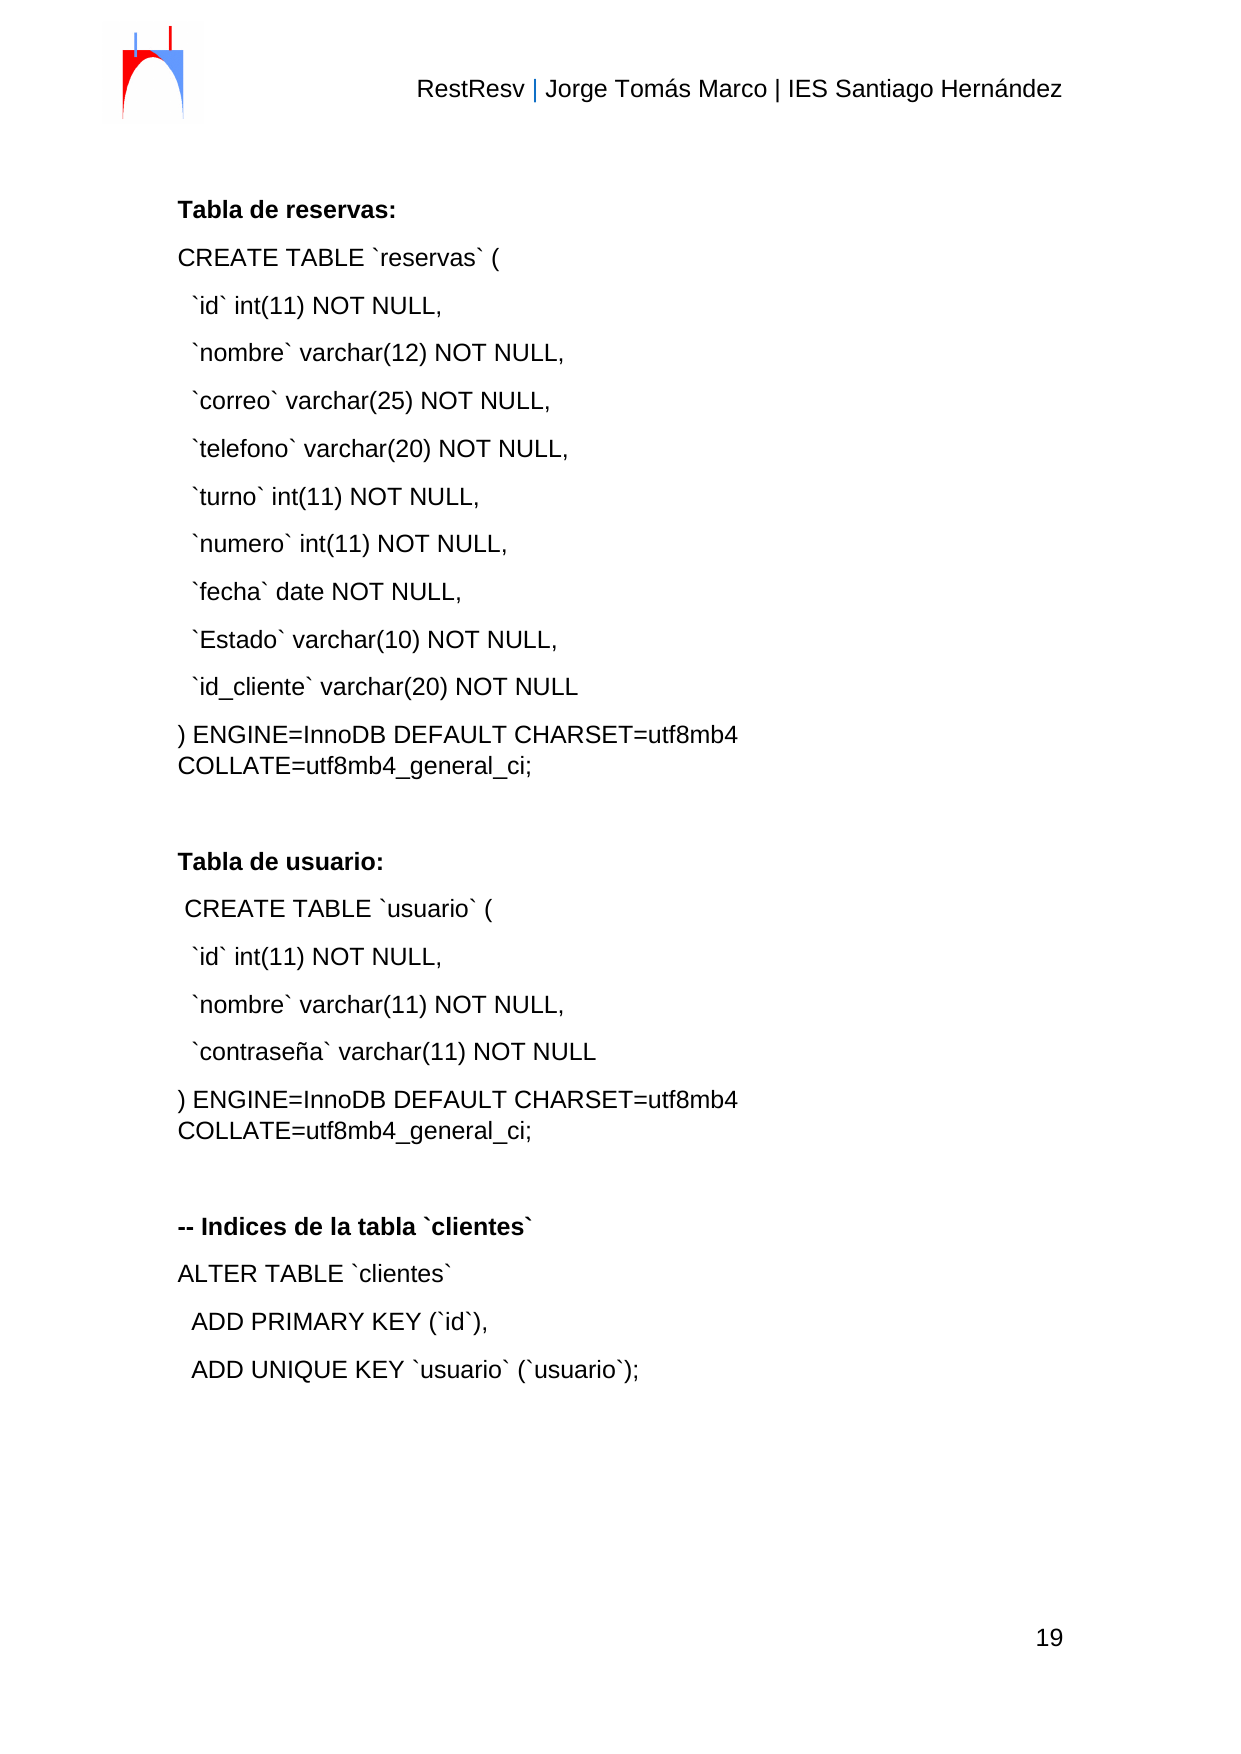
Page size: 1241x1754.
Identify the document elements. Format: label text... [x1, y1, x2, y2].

text `contraseña` varchar(11) NOT NULL [177, 1037, 1063, 1066]
text `numero` int(11) NOT NULL, [177, 529, 1063, 558]
text -- Indices de la tabla `clientes` [177, 1212, 1063, 1240]
text `telefono` varchar(20) NOT NULL, [177, 434, 1063, 463]
text `id` int(11) NOT NULL, [177, 942, 1063, 971]
text Tabla de reservas: [177, 195, 1063, 224]
text `id_cliente` varchar(20) NOT NULL [177, 672, 1063, 701]
text `nombre` varchar(11) NOT NULL, [177, 990, 1063, 1018]
text `correo` varchar(25) NOT NULL, [177, 386, 1063, 415]
text Tabla de usuario: [177, 847, 1063, 875]
text `fecha` date NOT NULL, [177, 577, 1063, 606]
text `id` int(11) NOT NULL, [177, 291, 1063, 319]
text `nombre` varchar(12) NOT NULL, [177, 338, 1063, 367]
text ) ENGINE=InnoDB DEFAULT CHARSET=utf8mb4 COLLATE=utf8mb4_general_ci; [177, 1085, 1063, 1145]
picture [102, 21, 204, 124]
text `turno` int(11) NOT NULL, [177, 482, 1063, 510]
text CREATE TABLE `reservas` ( [177, 243, 1063, 272]
text CREATE TABLE `usuario` ( [177, 894, 1063, 923]
text ) ENGINE=InnoDB DEFAULT CHARSET=utf8mb4 COLLATE=utf8mb4_general_ci; [177, 720, 1063, 780]
text ADD UNIQUE KEY `usuario` (`usuario`); [177, 1355, 1063, 1383]
text ALTER TABLE `clientes` [177, 1259, 1063, 1288]
text `Estado` varchar(10) NOT NULL, [177, 625, 1063, 653]
text ADD PRIMARY KEY (`id`), [177, 1307, 1063, 1336]
